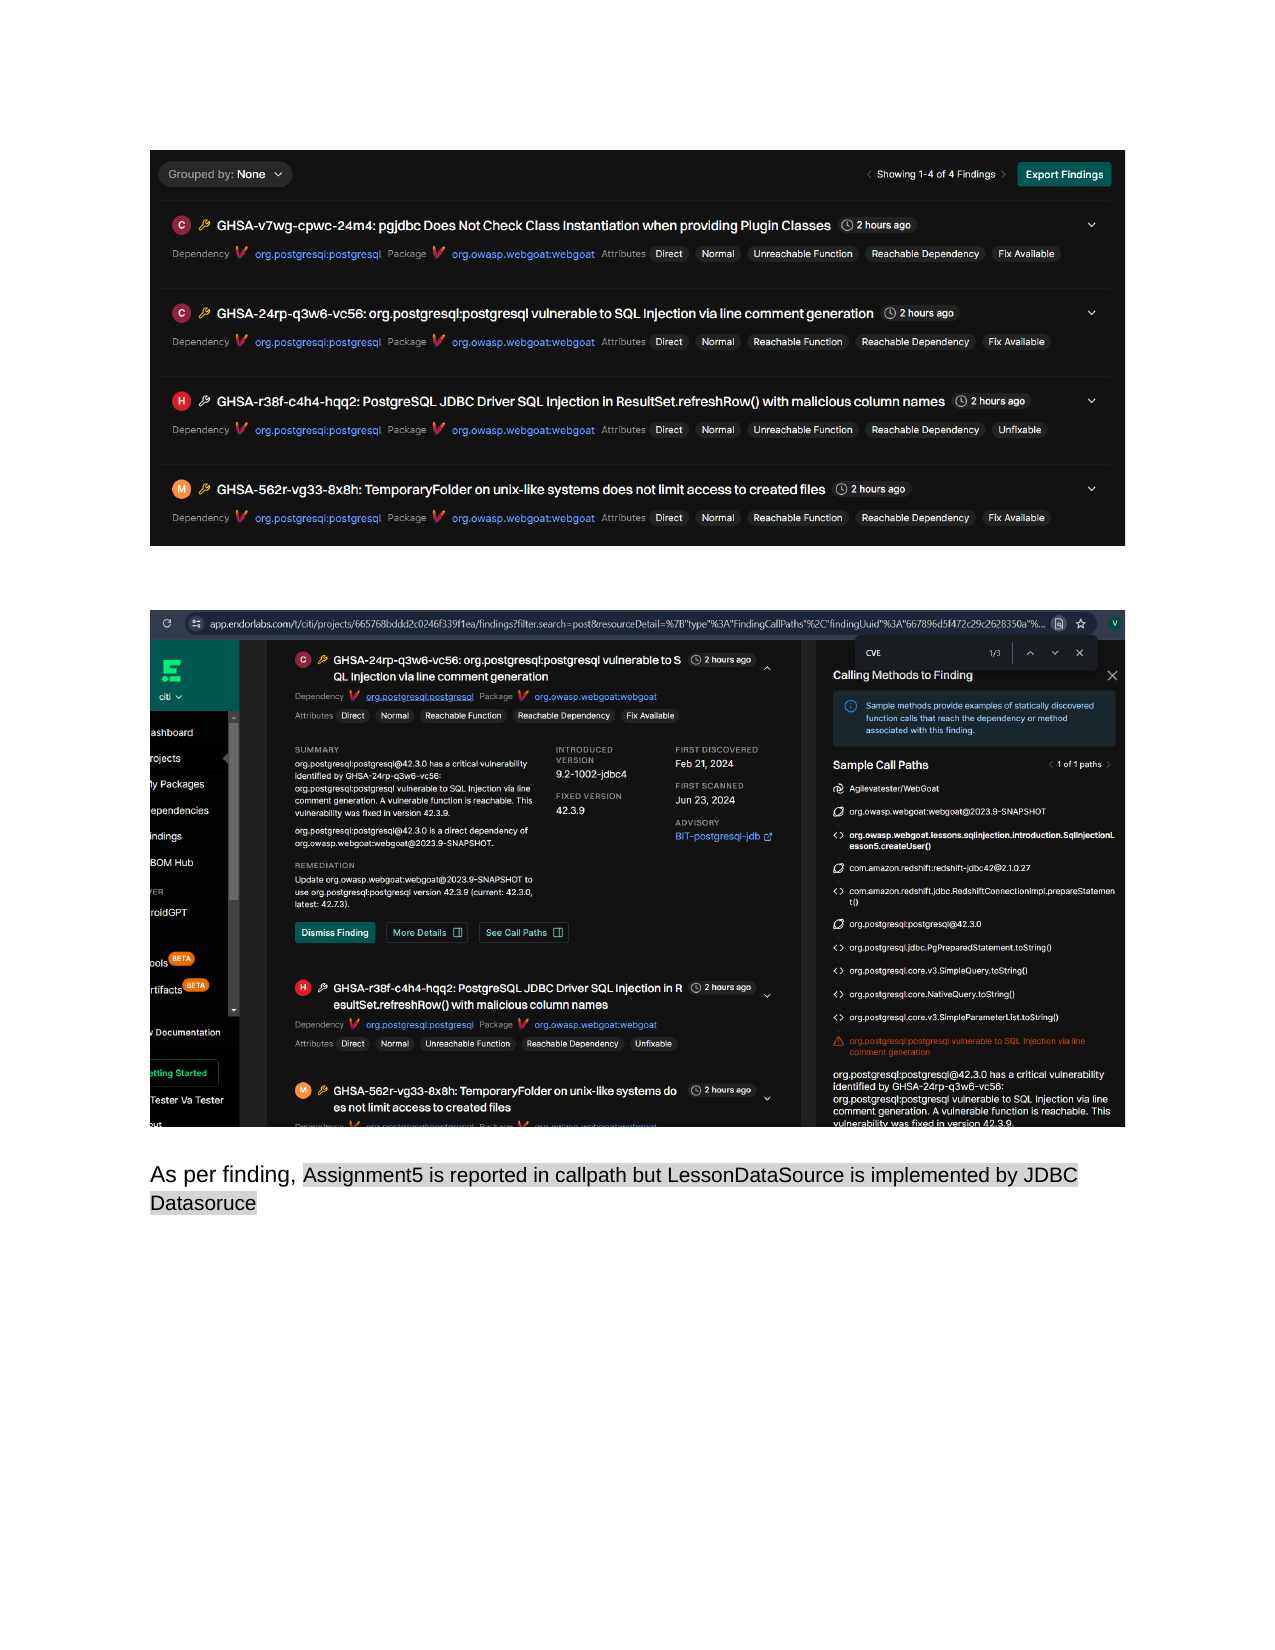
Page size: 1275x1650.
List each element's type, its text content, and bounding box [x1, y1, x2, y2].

picture [150, 150, 1125, 546]
text As per finding, Assignment5 is reported in callpath but LessonDataSource is implemented by JDBC Datasoruce [150, 1161, 1125, 1215]
picture [150, 610, 1125, 1127]
